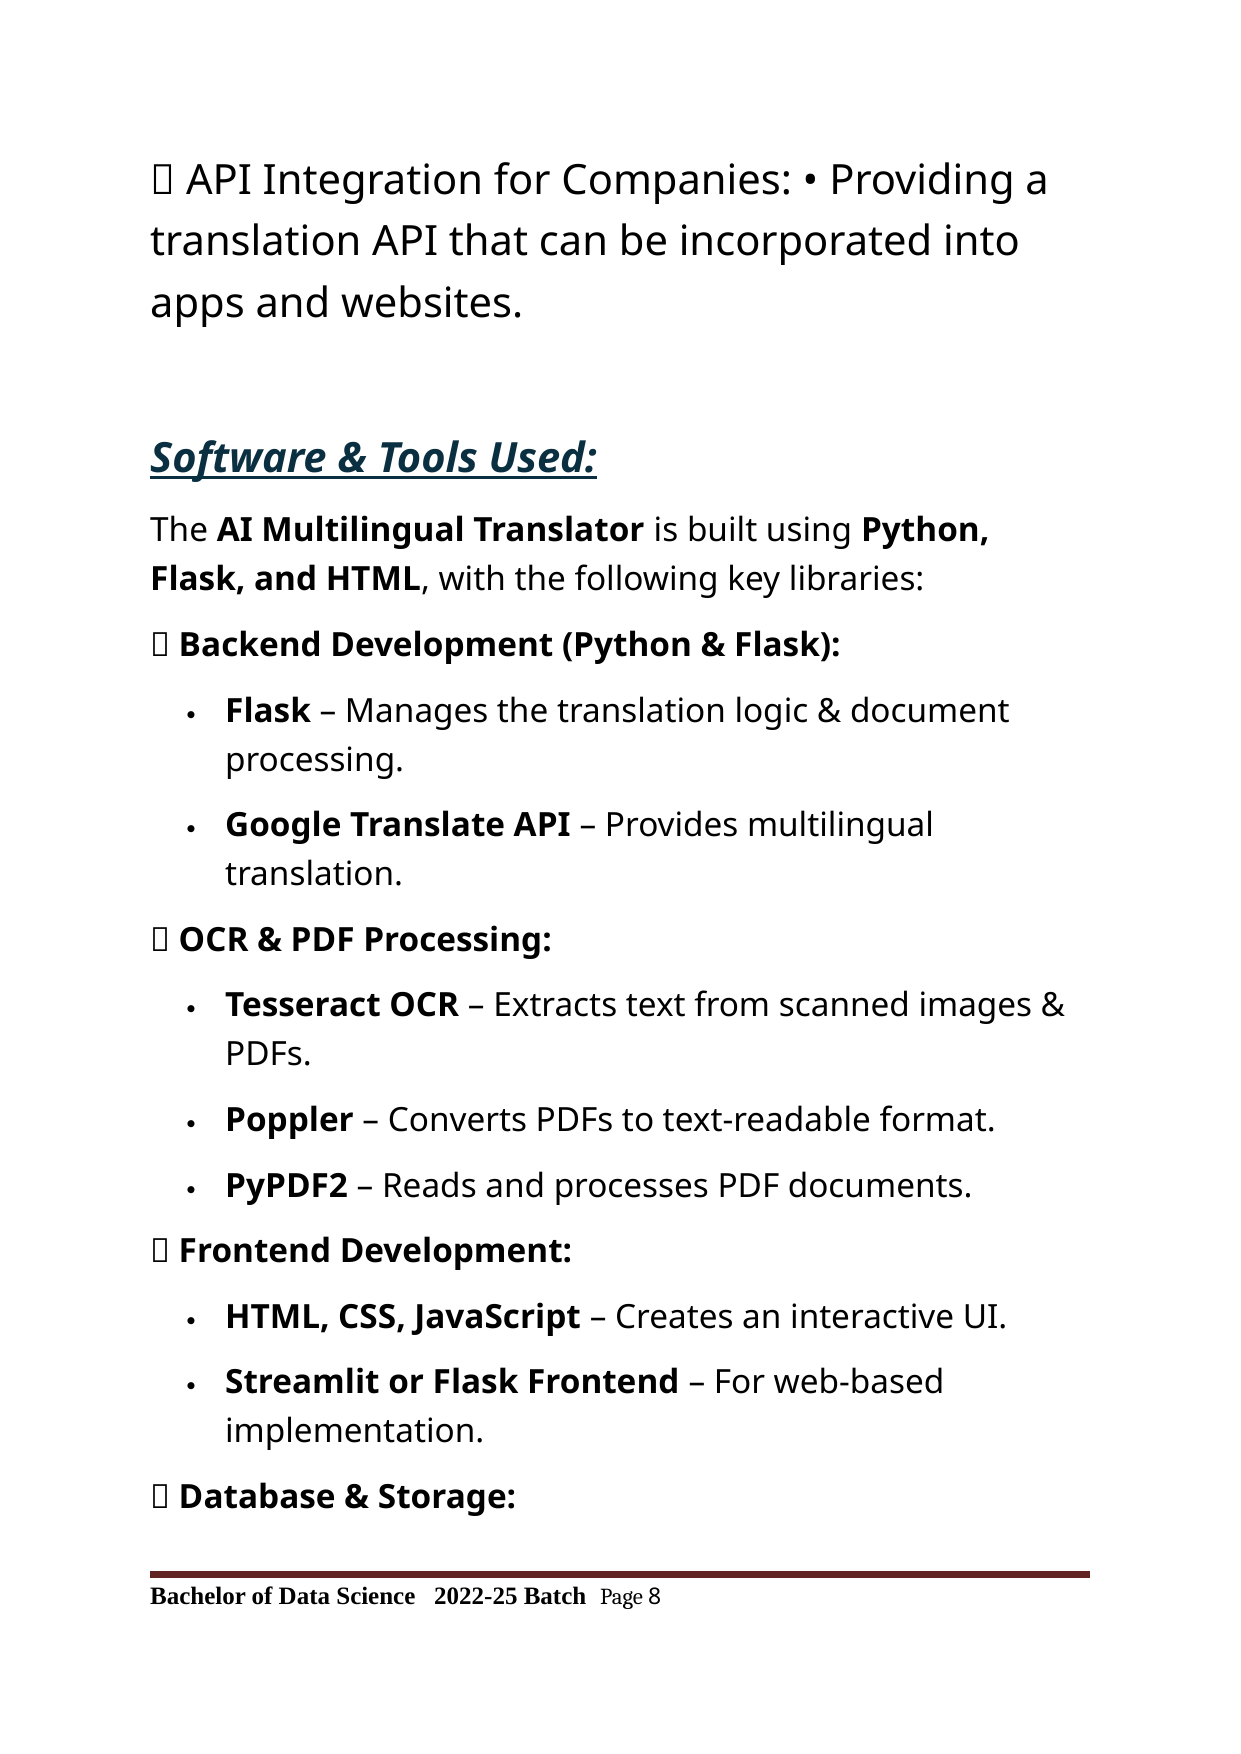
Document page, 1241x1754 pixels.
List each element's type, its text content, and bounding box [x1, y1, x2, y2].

text 📌 OCR & PDF Processing: [150, 916, 1090, 961]
list PyPDF2 – Reads and processes PDF documents. [187, 1161, 1090, 1207]
text 📌 Frontend Development: [150, 1227, 1090, 1272]
text The AI Multilingual Translator is built using Python, Flask, and HTML, with the following key libraries: [150, 506, 1090, 601]
list Streamlit or Flask Frontend – For web-based implementation. [187, 1358, 1090, 1453]
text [150, 150, 1090, 329]
list Poppler – Converts PDFs to text-readable format. [187, 1096, 1090, 1141]
text 📌 Backend Development (Python & Flask): [150, 621, 1090, 666]
text Software & Tools Used: [150, 428, 1090, 485]
text 📌 Database & Storage: [150, 1473, 1090, 1518]
list Google Translate API – Provides multilingual translation. [187, 801, 1090, 895]
list Flask – Manages the translation logic & document processing. [187, 686, 1090, 781]
list Tesseract OCR – Extracts text from scanned images & PDFs. [187, 981, 1090, 1076]
list HTML, CSS, JavaScript – Creates an interactive UI. [187, 1293, 1090, 1338]
